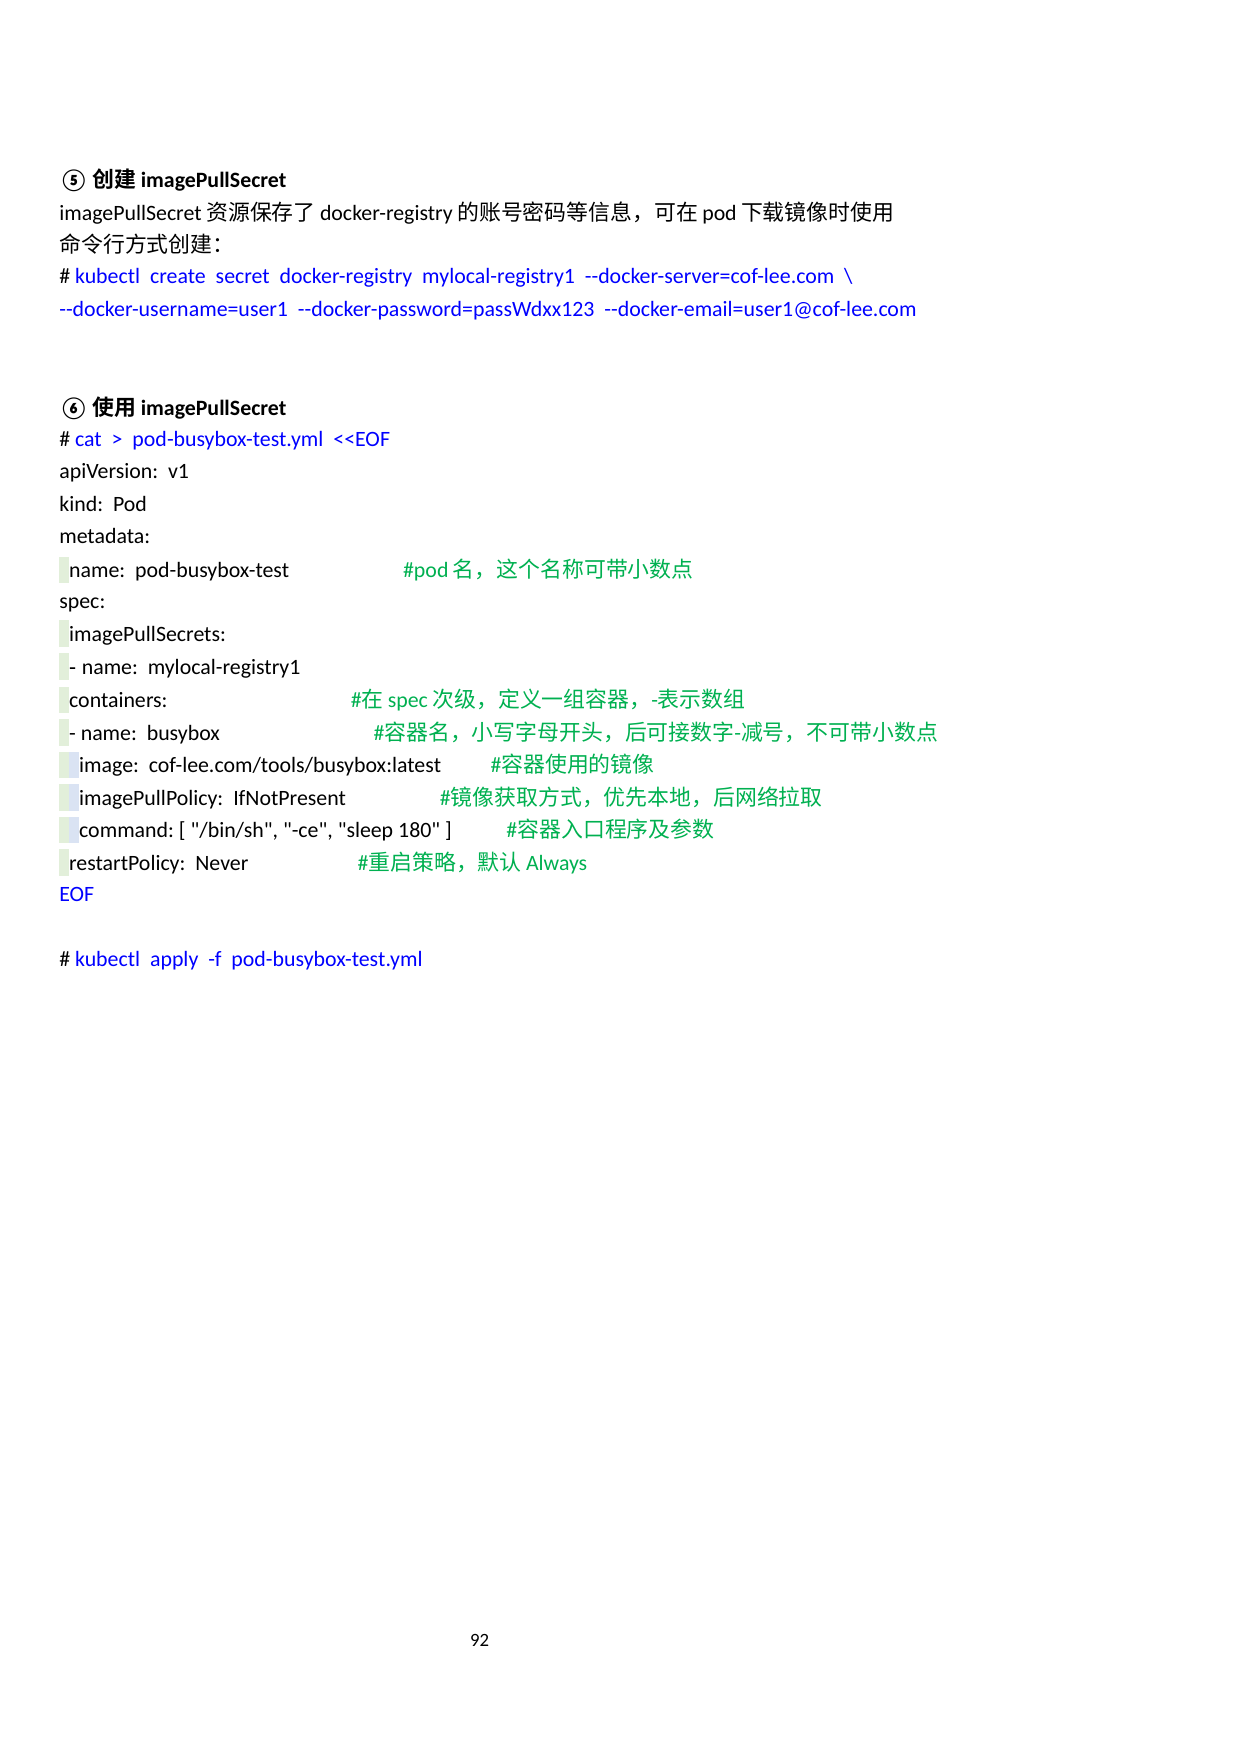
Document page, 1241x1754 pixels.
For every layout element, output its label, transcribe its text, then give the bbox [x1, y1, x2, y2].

text ⑤创建imagePullSecret [59, 162, 1181, 194]
text ⑥使用imagePullSecret [59, 389, 1181, 422]
text imagePullPolicy: IfNotPresent #镜像获取方式，优先本地，后网络拉取 [59, 779, 1181, 812]
text # kubectl create secret docker-registry mylocal-registry1 --docker-server=cof-lee.com \ [59, 259, 1181, 292]
text name: pod-busybox-test #pod名，这个名称可带小数点 [59, 552, 1181, 584]
text kind: Pod [59, 487, 1181, 519]
text 命令行方式创建： [59, 227, 1181, 259]
text EOF [59, 877, 1181, 909]
text # kubectl apply -f pod-busybox-test.yml [59, 942, 1181, 974]
text imagePullSecret资源保存了docker-registry的账号密码等信息，可在pod下载镜像时使用 [59, 194, 1181, 227]
text image: cof-lee.com/tools/busybox:latest #容器使用的镜像 [59, 747, 1181, 779]
text spec: [59, 584, 1181, 617]
text - name: mylocal-registry1 [59, 649, 1181, 682]
text command: [ "/bin/sh", "-ce", "sleep 180" ] #容器入口程序及参数 [59, 812, 1181, 844]
text imagePullSecrets: [59, 617, 1181, 649]
text containers: #在spec次级，定义一组容器，-表示数组 [59, 682, 1181, 714]
text # cat > pod-busybox-test.yml <<EOF [59, 422, 1181, 454]
text - name: busybox #容器名，小写字母开头，后可接数字-减号，不可带小数点 [59, 714, 1181, 747]
text restartPolicy: Never #重启策略，默认Always [59, 844, 1181, 877]
text --docker-username=user1 --docker-password=passWdxx123 --docker-email=user1@cof-lee.com [59, 292, 1181, 324]
text metadata: [59, 519, 1181, 552]
text apiVersion: v1 [59, 454, 1181, 487]
